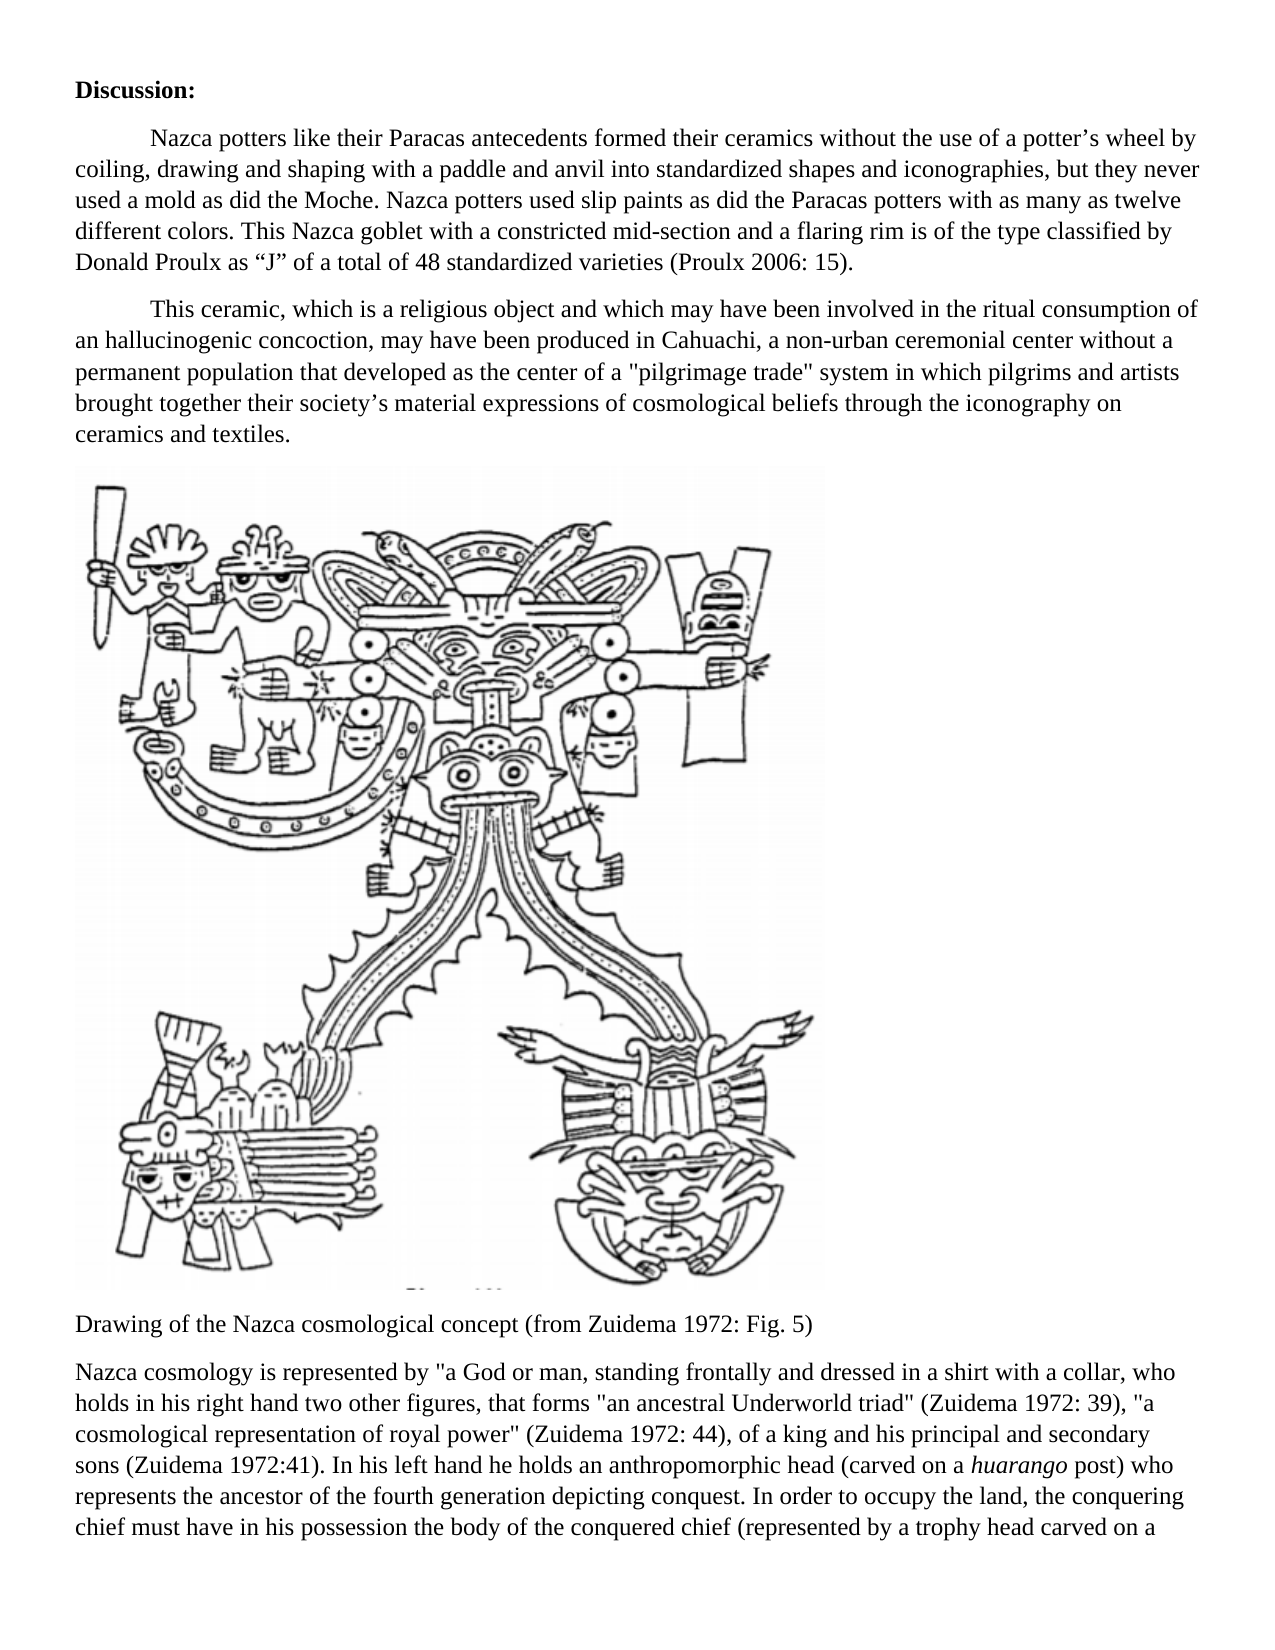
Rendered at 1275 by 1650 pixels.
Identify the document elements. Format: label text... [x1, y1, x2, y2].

picture [75, 466, 826, 1290]
text Nazca potters like their Paracas antecedents formed their ceramics without the use of a potter’s wheel by coiling, drawing and shaping with a paddle and anvil into standardized shapes and iconographies, but they never used a mold as did the Moche. Nazca potters used slip paints as did the Paracas potters with as many as twelve different colors. This Nazca goblet with a constricted mid-section and a flaring rim is of the type classified by Donald Proulx as “J” of a total of 48 standardized varieties (Proulx 2006: 15). [75, 123, 1200, 276]
text Discussion: [75, 75, 1200, 104]
text This ceramic, which is a religious object and which may have been involved in the ritual consumption of an hallucinogenic concoction, may have been produced in Cahuachi, a non-urban ceremonial center without a permanent population that developed as the center of a "pilgrimage trade" system in which pilgrims and artists brought together their society’s material expressions of cosmological beliefs through the iconography on ceramics and textiles. [75, 294, 1200, 447]
text Drawing of the Nazca cosmological concept (from Zuidema 1972: Fig. 5) [75, 1309, 1200, 1338]
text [75, 1357, 1200, 1541]
